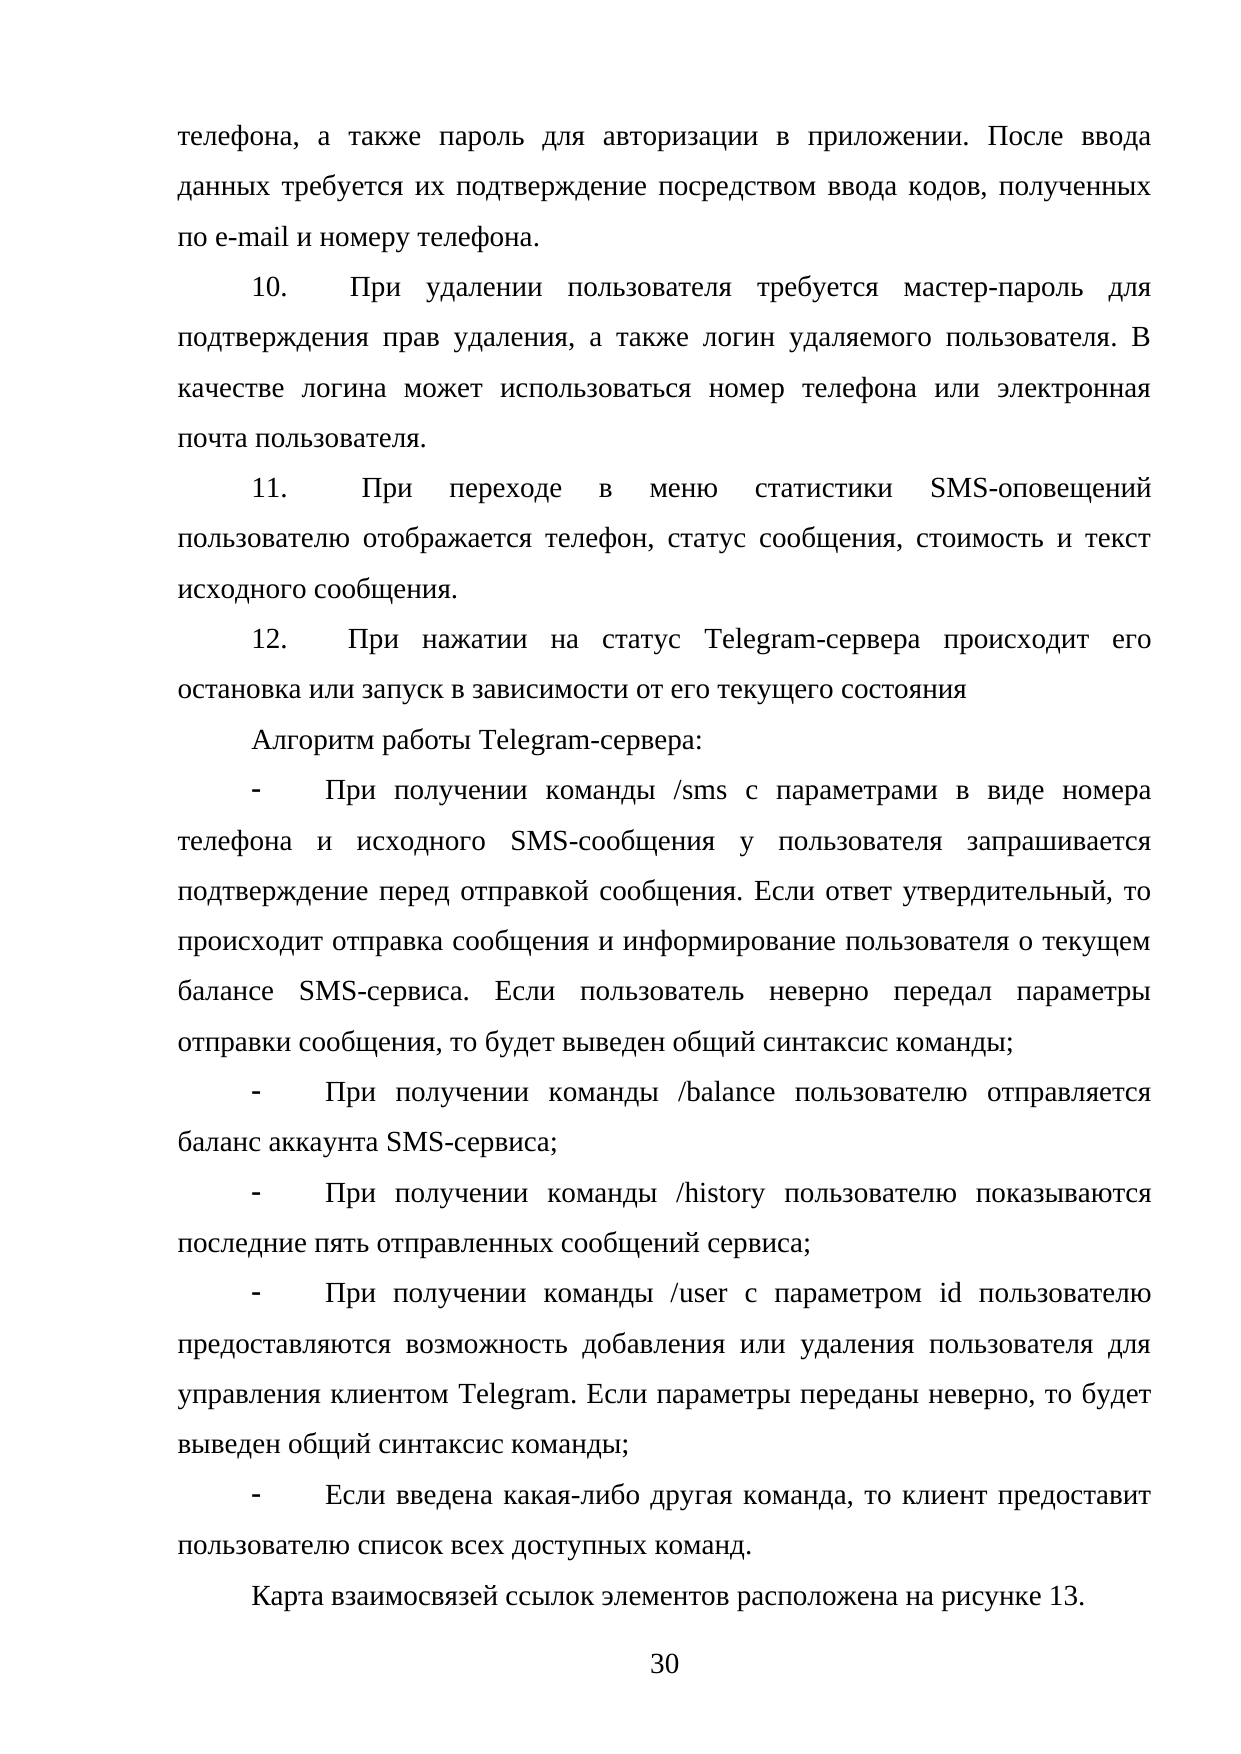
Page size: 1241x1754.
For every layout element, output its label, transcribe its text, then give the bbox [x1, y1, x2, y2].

list При удалении пользователя требуется мастер-пароль для подтверждения прав удаления, а также логин удаляемого пользователя. В качестве логина может использоваться номер телефона или электронная почта пользователя. [177, 269, 1152, 453]
list Если введена какая-либо другая команда, то клиент предоставит пользователю список всех доступных команд. [177, 1477, 1152, 1561]
list При нажатии на статус Telegram-сервера происходит его остановка или запуск в зависимости от его текущего состояния [177, 621, 1152, 705]
text Карта взаимосвязей ссылок элементов расположена на рисунке 13. [177, 1578, 1152, 1611]
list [177, 118, 1152, 252]
list При получении команды /user с параметром id пользователю предоставляются возможность добавления или удаления пользователя для управления клиентом Telegram. Если параметры переданы неверно, то будет выведен общий синтаксис команды; [177, 1276, 1152, 1460]
list При переходе в меню статистики SMS-оповещений пользователю отображается телефон, статус сообщения, стоимость и текст исходного сообщения. [177, 470, 1152, 604]
list При получении команды /history пользователю показываются последние пять отправленных сообщений сервиса; [177, 1175, 1152, 1259]
list При получении команды /balance пользователю отправляется баланс аккаунта SMS-сервиса; [177, 1074, 1152, 1158]
list При получении команды /sms с параметрами в виде номера телефона и исходного SMS-сообщения у пользователя запрашивается подтверждение перед отправкой сообщения. Если ответ утвердительный, то происходит отправка сообщения и информирование пользователя о текущем балансе SMS-сервиса. Если пользователь неверно передал параметры отправки сообщения, то будет выведен общий синтаксис команды; [177, 772, 1152, 1057]
text Алгоритм работы Telegram-сервера: [177, 722, 1152, 755]
